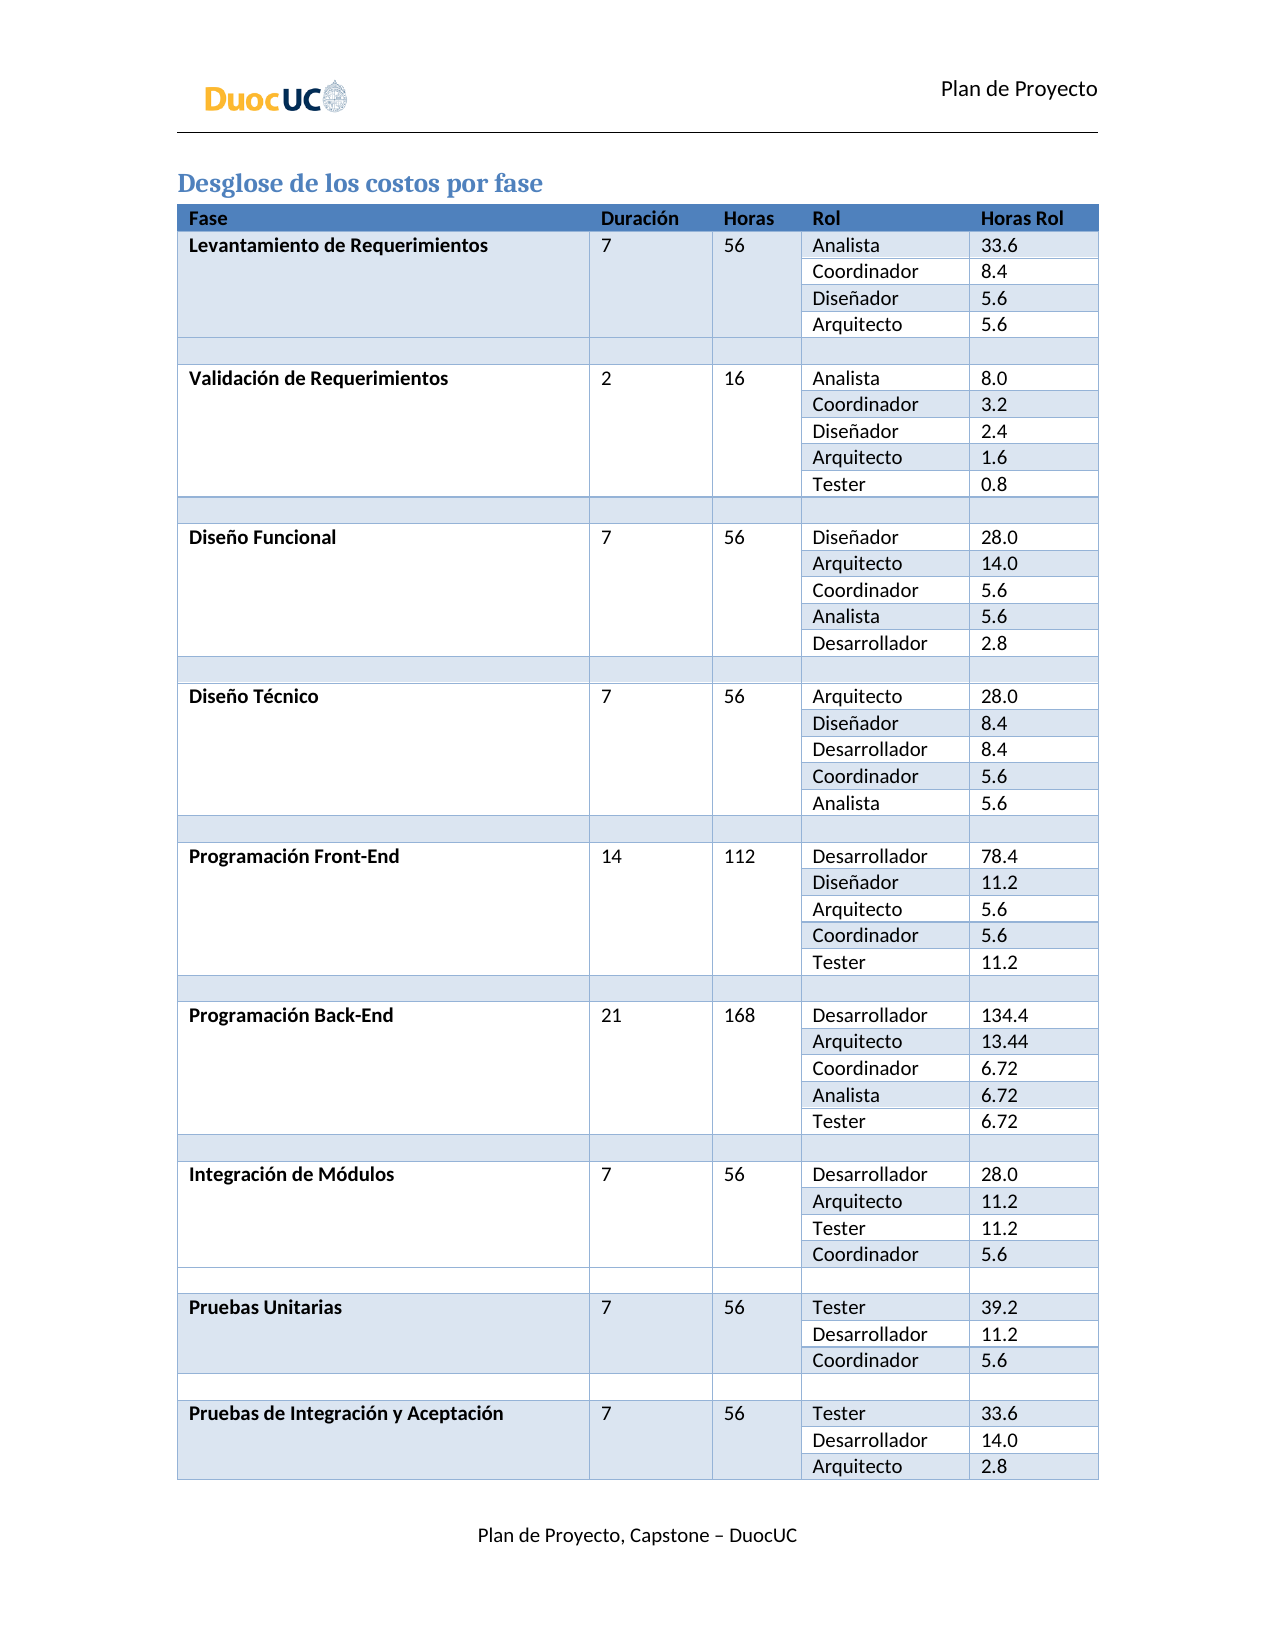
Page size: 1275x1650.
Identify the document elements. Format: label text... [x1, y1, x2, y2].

table_cell 56 [713, 524, 801, 656]
table_cell Analista [802, 604, 969, 629]
table_cell [970, 1374, 1098, 1399]
table_cell 13.44 [970, 1029, 1098, 1054]
table_cell 7 [590, 1162, 712, 1267]
table_cell [970, 338, 1098, 364]
table_cell 56 [713, 1162, 801, 1267]
table_cell [802, 1268, 969, 1293]
table_cell 5.6 [970, 285, 1098, 311]
table_cell 2 [590, 365, 712, 496]
table_cell [178, 1268, 589, 1293]
table_cell [178, 498, 589, 523]
table_cell Tester [802, 471, 969, 496]
table_cell 11.2 [970, 869, 1098, 895]
table_cell Diseño Funcional [178, 524, 589, 656]
table_cell 8.4 [970, 737, 1098, 762]
table_cell Pruebas de Integración y Aceptación [178, 1401, 589, 1479]
table_cell 5.6 [970, 604, 1098, 629]
table_header Horas [713, 205, 801, 231]
table_cell Diseñador [802, 285, 969, 311]
table_cell 168 [713, 1002, 801, 1134]
table_cell Integración de Módulos [178, 1162, 589, 1267]
table_cell [590, 657, 712, 682]
table_cell 56 [713, 1401, 801, 1479]
table_cell 8.4 [970, 259, 1098, 284]
table_cell 16 [713, 365, 801, 496]
table_cell [802, 657, 969, 682]
table_cell [178, 657, 589, 682]
table_cell [590, 1374, 712, 1399]
table_cell 6.72 [970, 1082, 1098, 1107]
table_cell 11.2 [970, 1321, 1098, 1346]
table_cell Tester [802, 949, 969, 974]
table_cell 7 [590, 1401, 712, 1479]
table_cell [802, 338, 969, 364]
table_cell Arquitecto [802, 1188, 969, 1214]
table_cell Analista [802, 232, 969, 257]
table_cell Programación Front-End [178, 843, 589, 974]
table_cell Diseñador [802, 869, 969, 895]
subtitle Desglose de los costos por fase [177, 168, 1098, 200]
table_cell [590, 1268, 712, 1293]
table_cell Desarrollador [802, 843, 969, 868]
table_cell Coordinador [802, 1241, 969, 1267]
table_cell Tester [802, 1109, 969, 1134]
table_cell 3.2 [970, 391, 1098, 417]
table_cell Diseñador [802, 710, 969, 736]
table_cell Arquitecto [802, 312, 969, 337]
table_cell 7 [590, 524, 712, 656]
table_cell [178, 816, 589, 842]
table_cell 1.6 [970, 444, 1098, 470]
table_cell 11.2 [970, 1215, 1098, 1240]
table_cell Diseñador [802, 418, 969, 443]
table_cell Analista [802, 790, 969, 815]
table_cell [590, 816, 712, 842]
table_cell 7 [590, 1294, 712, 1373]
table_cell Tester [802, 1401, 969, 1426]
table_cell 5.6 [970, 923, 1098, 948]
table_cell [970, 976, 1098, 1001]
table_cell [713, 1135, 801, 1161]
table_cell 5.6 [970, 577, 1098, 603]
table_cell Coordinador [802, 259, 969, 284]
table_cell Pruebas Unitarias [178, 1294, 589, 1373]
table_cell Arquitecto [802, 684, 969, 709]
table_cell Arquitecto [802, 1029, 969, 1054]
table_cell 28.0 [970, 684, 1098, 709]
table_cell 5.6 [970, 1241, 1098, 1267]
table_cell [713, 816, 801, 842]
table_cell 5.6 [970, 763, 1098, 789]
table_cell Desarrollador [802, 1427, 969, 1453]
table_cell Desarrollador [802, 1321, 969, 1346]
table_cell [713, 976, 801, 1001]
table_cell Coordinador [802, 923, 969, 948]
table_cell [713, 657, 801, 682]
table_cell Desarrollador [802, 737, 969, 762]
table_cell Validación de Requerimientos [178, 365, 589, 496]
table_cell 28.0 [970, 1162, 1098, 1187]
table_cell 14.0 [970, 1427, 1098, 1453]
table_cell 56 [713, 1294, 801, 1373]
table_cell 11.2 [970, 949, 1098, 974]
table_cell Analista [802, 365, 969, 390]
table_cell Coordinador [802, 1055, 969, 1081]
table_header Rol [802, 205, 969, 231]
picture [198, 76, 352, 115]
table_cell [590, 976, 712, 1001]
table_cell 14.0 [970, 551, 1098, 576]
table_cell 2.8 [970, 1454, 1098, 1479]
table_cell Arquitecto [802, 896, 969, 921]
table_cell 6.72 [970, 1109, 1098, 1134]
table_cell [178, 976, 589, 1001]
table_cell 21 [590, 1002, 712, 1134]
table_cell Diseño Técnico [178, 684, 589, 815]
table_cell 7 [590, 684, 712, 815]
table_cell 2.4 [970, 418, 1098, 443]
table_cell 39.2 [970, 1294, 1098, 1320]
table_cell Desarrollador [802, 630, 969, 656]
table_cell 5.6 [970, 790, 1098, 815]
table_cell 8.0 [970, 365, 1098, 390]
table_cell Coordinador [802, 577, 969, 603]
table_cell Diseñador [802, 524, 969, 549]
table_cell [713, 1268, 801, 1293]
table_cell Levantamiento de Requerimientos [178, 232, 589, 337]
table_cell 11.2 [970, 1188, 1098, 1214]
table_cell Tester [802, 1294, 969, 1320]
table_cell 134.4 [970, 1002, 1098, 1028]
table_cell 7 [590, 232, 712, 337]
table_cell 33.6 [970, 232, 1098, 257]
table_cell [970, 816, 1098, 842]
table_cell Arquitecto [802, 551, 969, 576]
table_cell Arquitecto [802, 1454, 969, 1479]
table_cell 0.8 [970, 471, 1098, 496]
table_cell 5.6 [970, 312, 1098, 337]
table_cell [713, 338, 801, 364]
table_cell [802, 976, 969, 1001]
table_cell [970, 1135, 1098, 1161]
table_cell 5.6 [970, 1348, 1098, 1373]
table_cell 112 [713, 843, 801, 974]
table_cell Desarrollador [802, 1162, 969, 1187]
table_cell Tester [802, 1215, 969, 1240]
table_cell 33.6 [970, 1401, 1098, 1426]
table_cell 28.0 [970, 524, 1098, 549]
table_cell Programación Back-End [178, 1002, 589, 1134]
table_cell [970, 1268, 1098, 1293]
table_header Horas Rol [970, 205, 1098, 231]
table_cell [970, 498, 1098, 523]
table_cell 56 [713, 684, 801, 815]
table_cell [713, 498, 801, 523]
table_cell 56 [713, 232, 801, 337]
table_cell [970, 657, 1098, 682]
table_cell [590, 338, 712, 364]
table_cell [802, 1135, 969, 1161]
table_cell 5.6 [970, 896, 1098, 921]
table_cell [590, 498, 712, 523]
table_cell Arquitecto [802, 444, 969, 470]
table_cell [802, 816, 969, 842]
table_cell [590, 1135, 712, 1161]
table_cell 6.72 [970, 1055, 1098, 1081]
table_cell Desarrollador [802, 1002, 969, 1028]
table_cell Coordinador [802, 391, 969, 417]
table_cell [178, 1135, 589, 1161]
table_cell [178, 1374, 589, 1399]
table_header Fase [178, 205, 589, 231]
table_cell 8.4 [970, 710, 1098, 736]
table_cell [802, 498, 969, 523]
table_cell [178, 338, 589, 364]
table_cell 14 [590, 843, 712, 974]
table_cell [713, 1374, 801, 1399]
table_cell Coordinador [802, 1348, 969, 1373]
table_cell 2.8 [970, 630, 1098, 656]
table_cell Analista [802, 1082, 969, 1107]
table_header Duración [590, 205, 712, 231]
table_cell 78.4 [970, 843, 1098, 868]
table_cell [802, 1374, 969, 1399]
table_cell Coordinador [802, 763, 969, 789]
